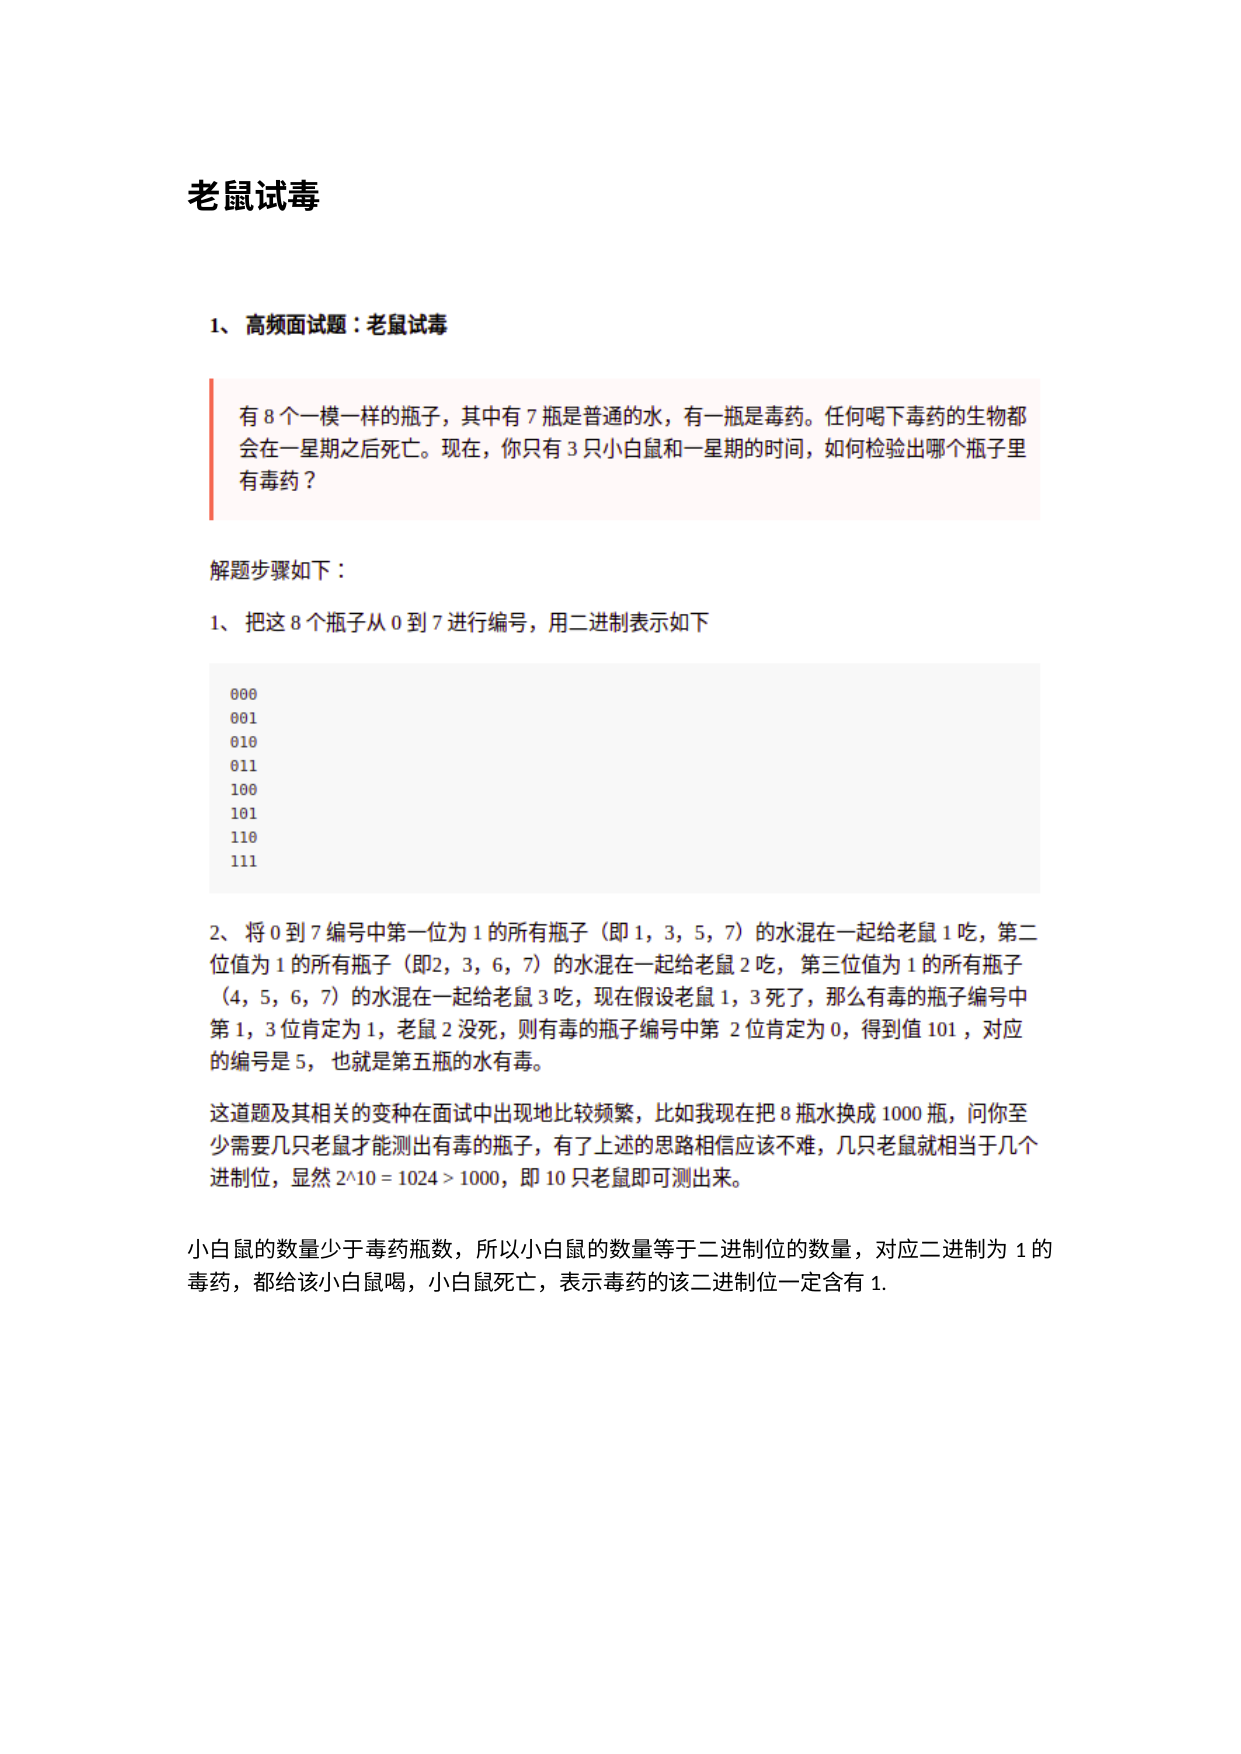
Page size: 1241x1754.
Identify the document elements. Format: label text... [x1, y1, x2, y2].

text 小白鼠的数量少于毒药瓶数，所以小白鼠的数量等于二进制位的数量，对应二进制为1的毒药，都给该小白鼠喝，小白鼠死亡，表示毒药的该二进制位一定含有1. [187, 1232, 1053, 1297]
subtitle 老鼠试毒 [187, 162, 1053, 227]
picture [187, 289, 1053, 1209]
